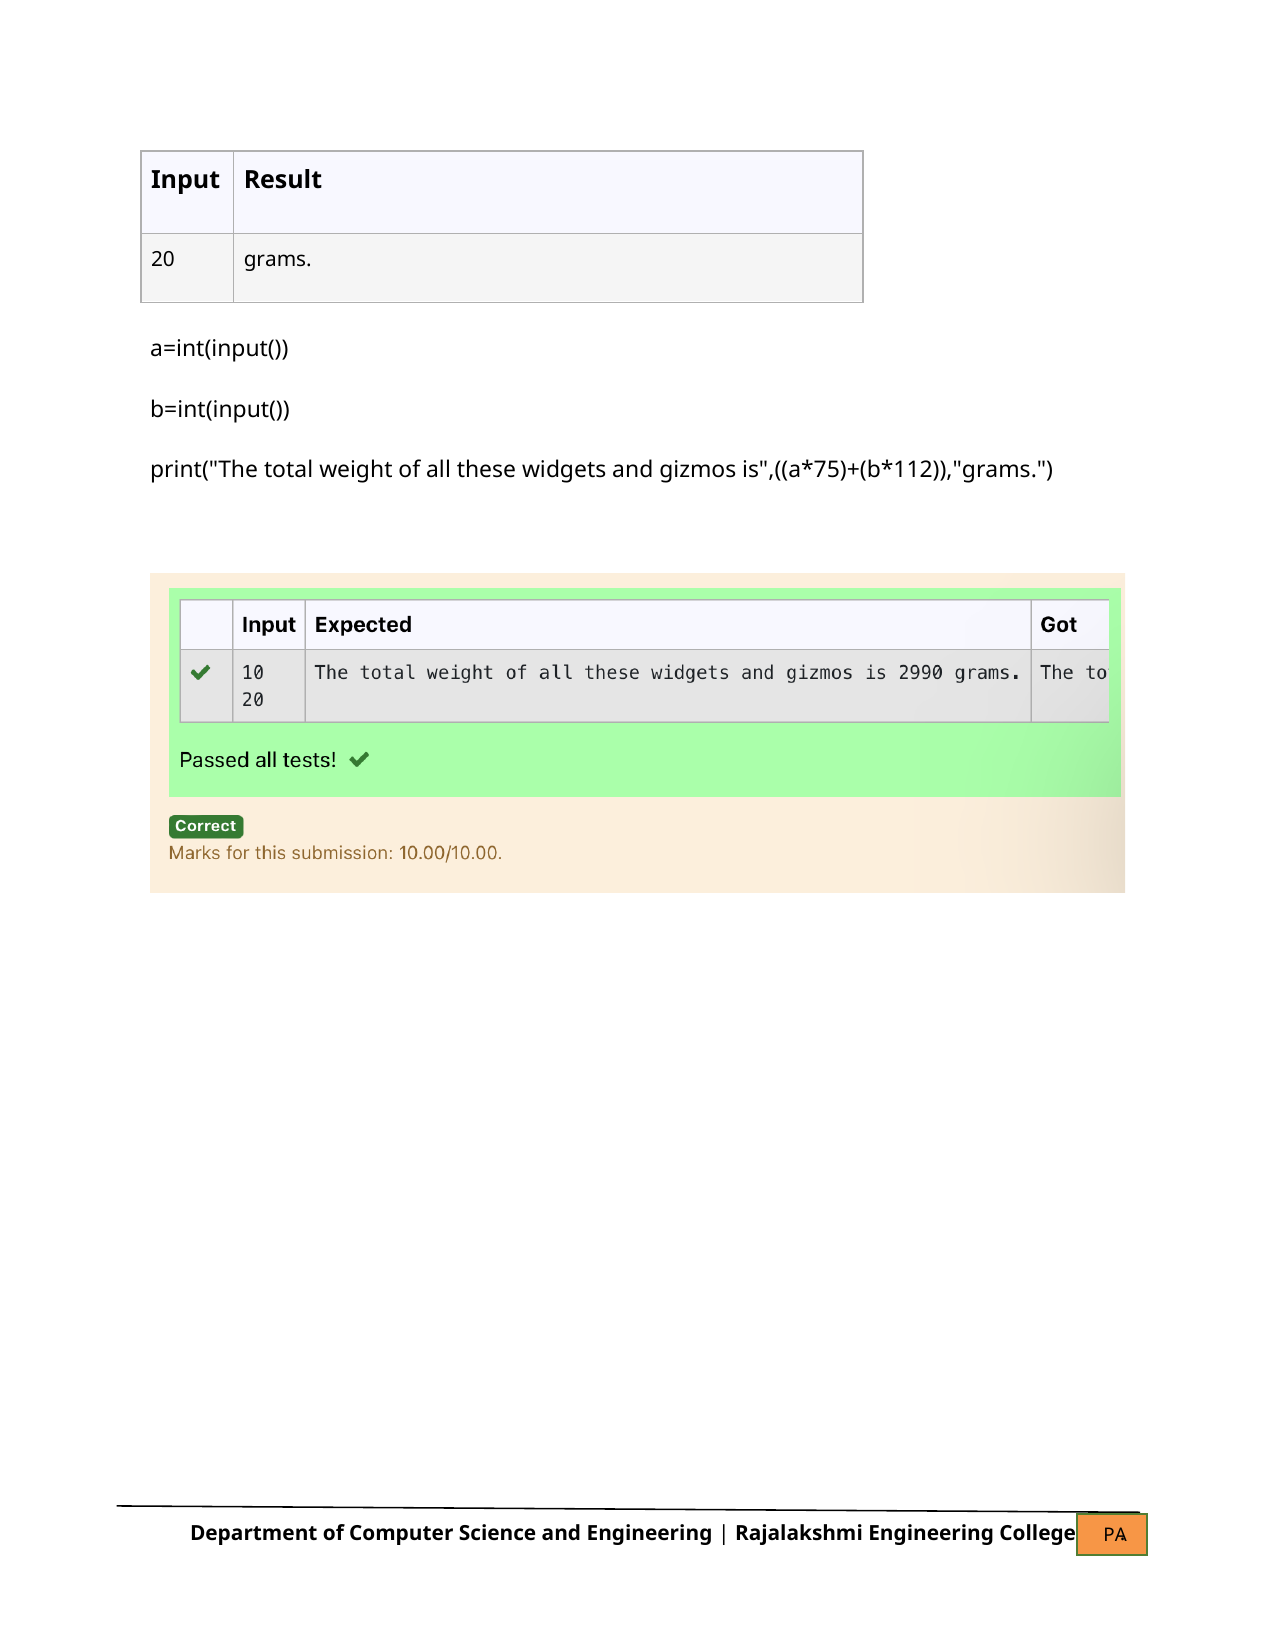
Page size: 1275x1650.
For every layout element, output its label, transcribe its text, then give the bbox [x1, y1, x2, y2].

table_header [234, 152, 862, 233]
text b=int(input()) [150, 393, 1125, 424]
text a=int(input()) [150, 332, 1125, 363]
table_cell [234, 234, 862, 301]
text print("The total weight of all these widgets and gizmos is",((a*75)+(b*112)),"grams.") [150, 453, 1125, 484]
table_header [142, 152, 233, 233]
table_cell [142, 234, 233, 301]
picture [150, 573, 1125, 893]
